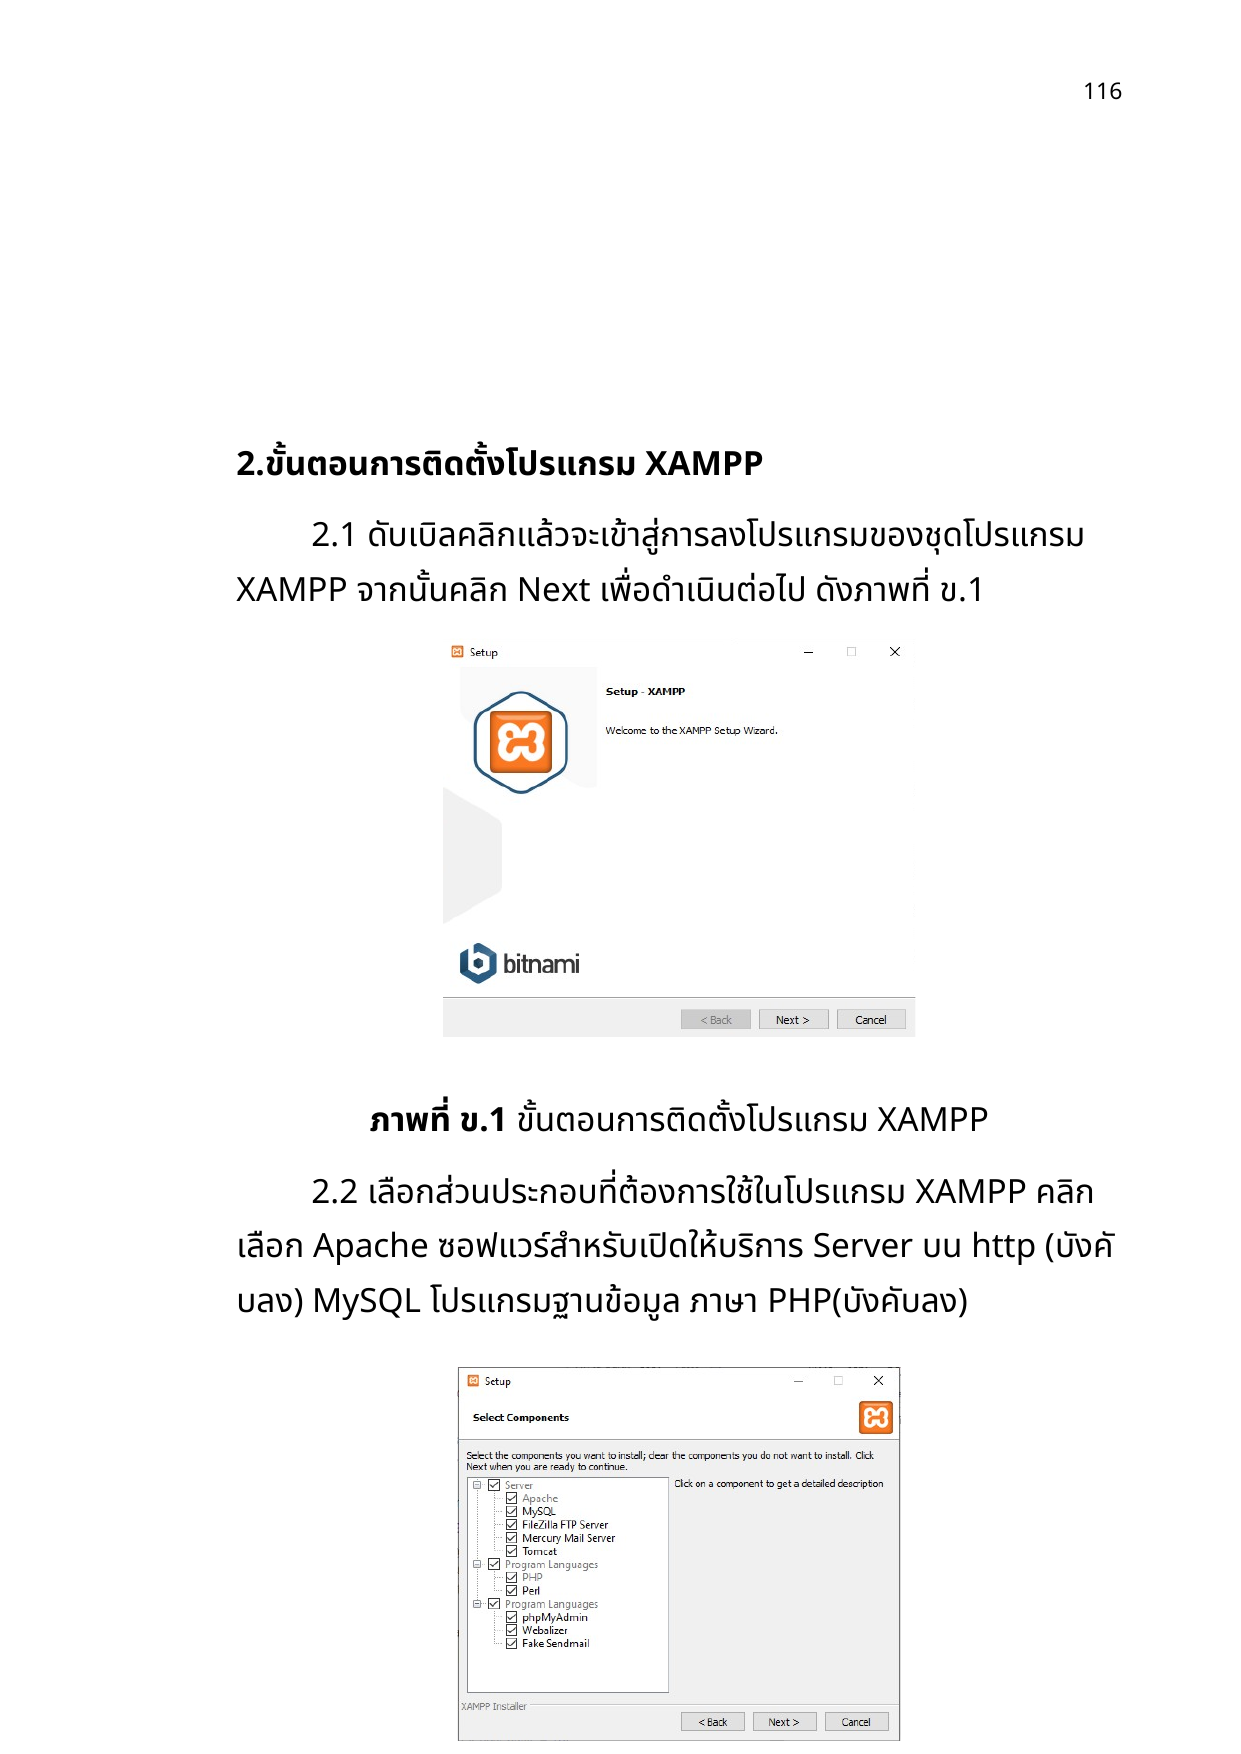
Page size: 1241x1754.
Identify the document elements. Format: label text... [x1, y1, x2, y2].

text ภาพที่ ข.1 ขั้นตอนการติดตั้งโปรแกรม XAMPP [236, 1096, 1122, 1147]
text 2.1 ดับเบิลคลิกแล้วจะเข้าสู่การลงโปรแกรมของชุดโปรแกรม XAMPP จากนั้นคลิก Next เพื่อดำเนินต่อไป ดังภาพที่ ข.1 [236, 511, 1122, 616]
picture [443, 638, 916, 1037]
text 2.ขั้นตอนการติดตั้งโปรแกรม XAMPP [236, 440, 1122, 490]
picture [457, 1367, 901, 1741]
